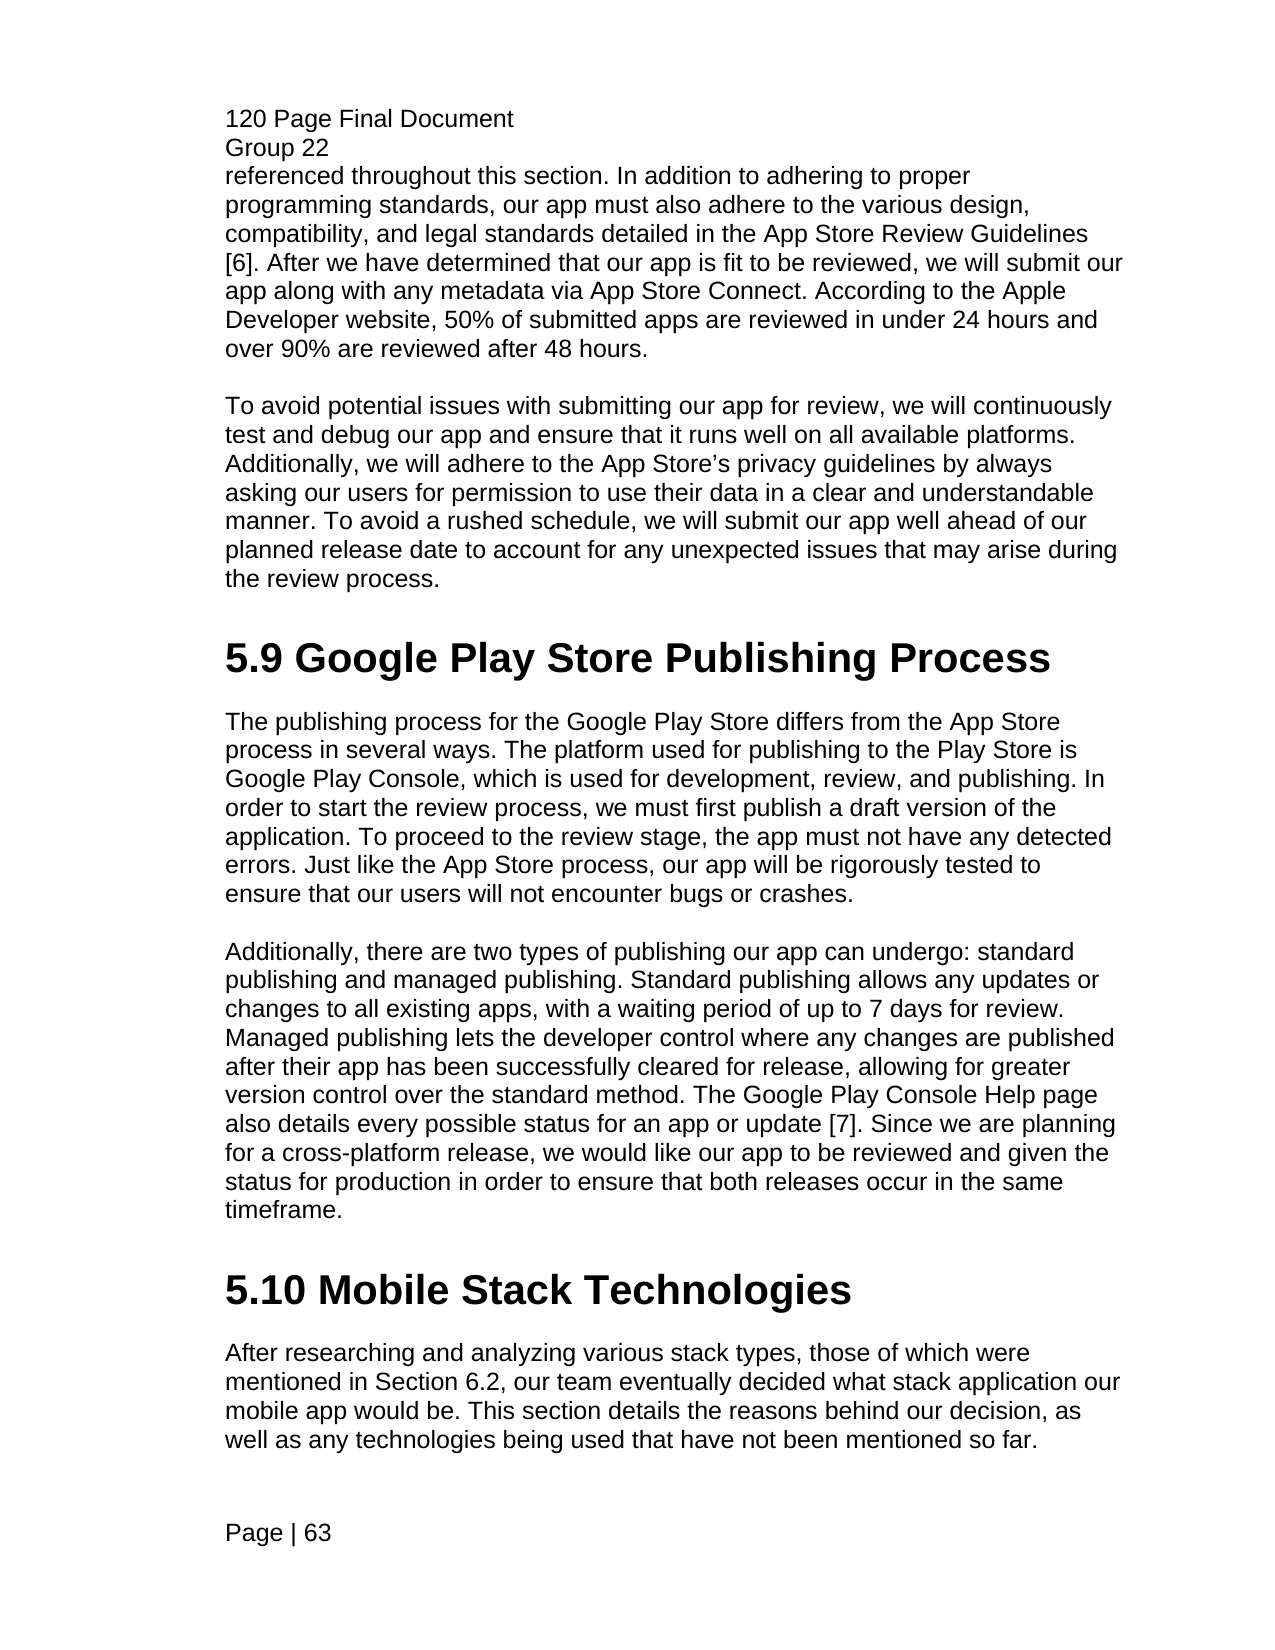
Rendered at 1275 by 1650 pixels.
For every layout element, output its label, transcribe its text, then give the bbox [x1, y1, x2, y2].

text After researching and analyzing various stack types, those of which were mentioned in Section 6.2, our team eventually decided what stack application our mobile app would be. This section details the reasons behind our decision, as well as any technologies being used that have not been mentioned so far. [225, 1338, 1125, 1453]
text The publishing process for the Google Play Store differs from the App Store process in several ways. The platform used for publishing to the Play Store is Google Play Console, which is used for development, review, and publishing. In order to start the review process, we must first publish a draft version of the application. To proceed to the review stage, the app must not have any detected errors. Just like the App Store process, our app will be rigorously tested to ensure that our users will not encounter bugs or crashes. [225, 707, 1125, 908]
text To avoid potential issues with submitting our app for review, we will continuously test and debug our app and ensure that it runs well on all available platforms. Additionally, we will adhere to the App Store’s privacy guidelines by always asking our users for permission to use their data in a clear and understandable manner. To avoid a rushed schedule, we will submit our app well ahead of our planned release date to account for any unexpected issues that may arise during the review process. [225, 391, 1125, 592]
subtitle 5.10 Mobile Stack Technologies [225, 1265, 1125, 1313]
text Additionally, there are two types of publishing our app can undergo: standard publishing and managed publishing. Standard publishing allows any updates or changes to all existing apps, with a waiting period of up to 7 days for review. Managed publishing lets the developer control where any changes are published after their app has been successfully cleared for release, allowing for greater version control over the standard method. The Google Play Console Help page also details every possible status for an app or update [7]. Since we are planning for a cross-platform release, we would like our app to be reviewed and given the status for production in order to ensure that both releases occur in the same timeframe. [225, 937, 1125, 1224]
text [225, 161, 1125, 362]
subtitle 5.9 Google Play Store Publishing Process [225, 634, 1125, 682]
